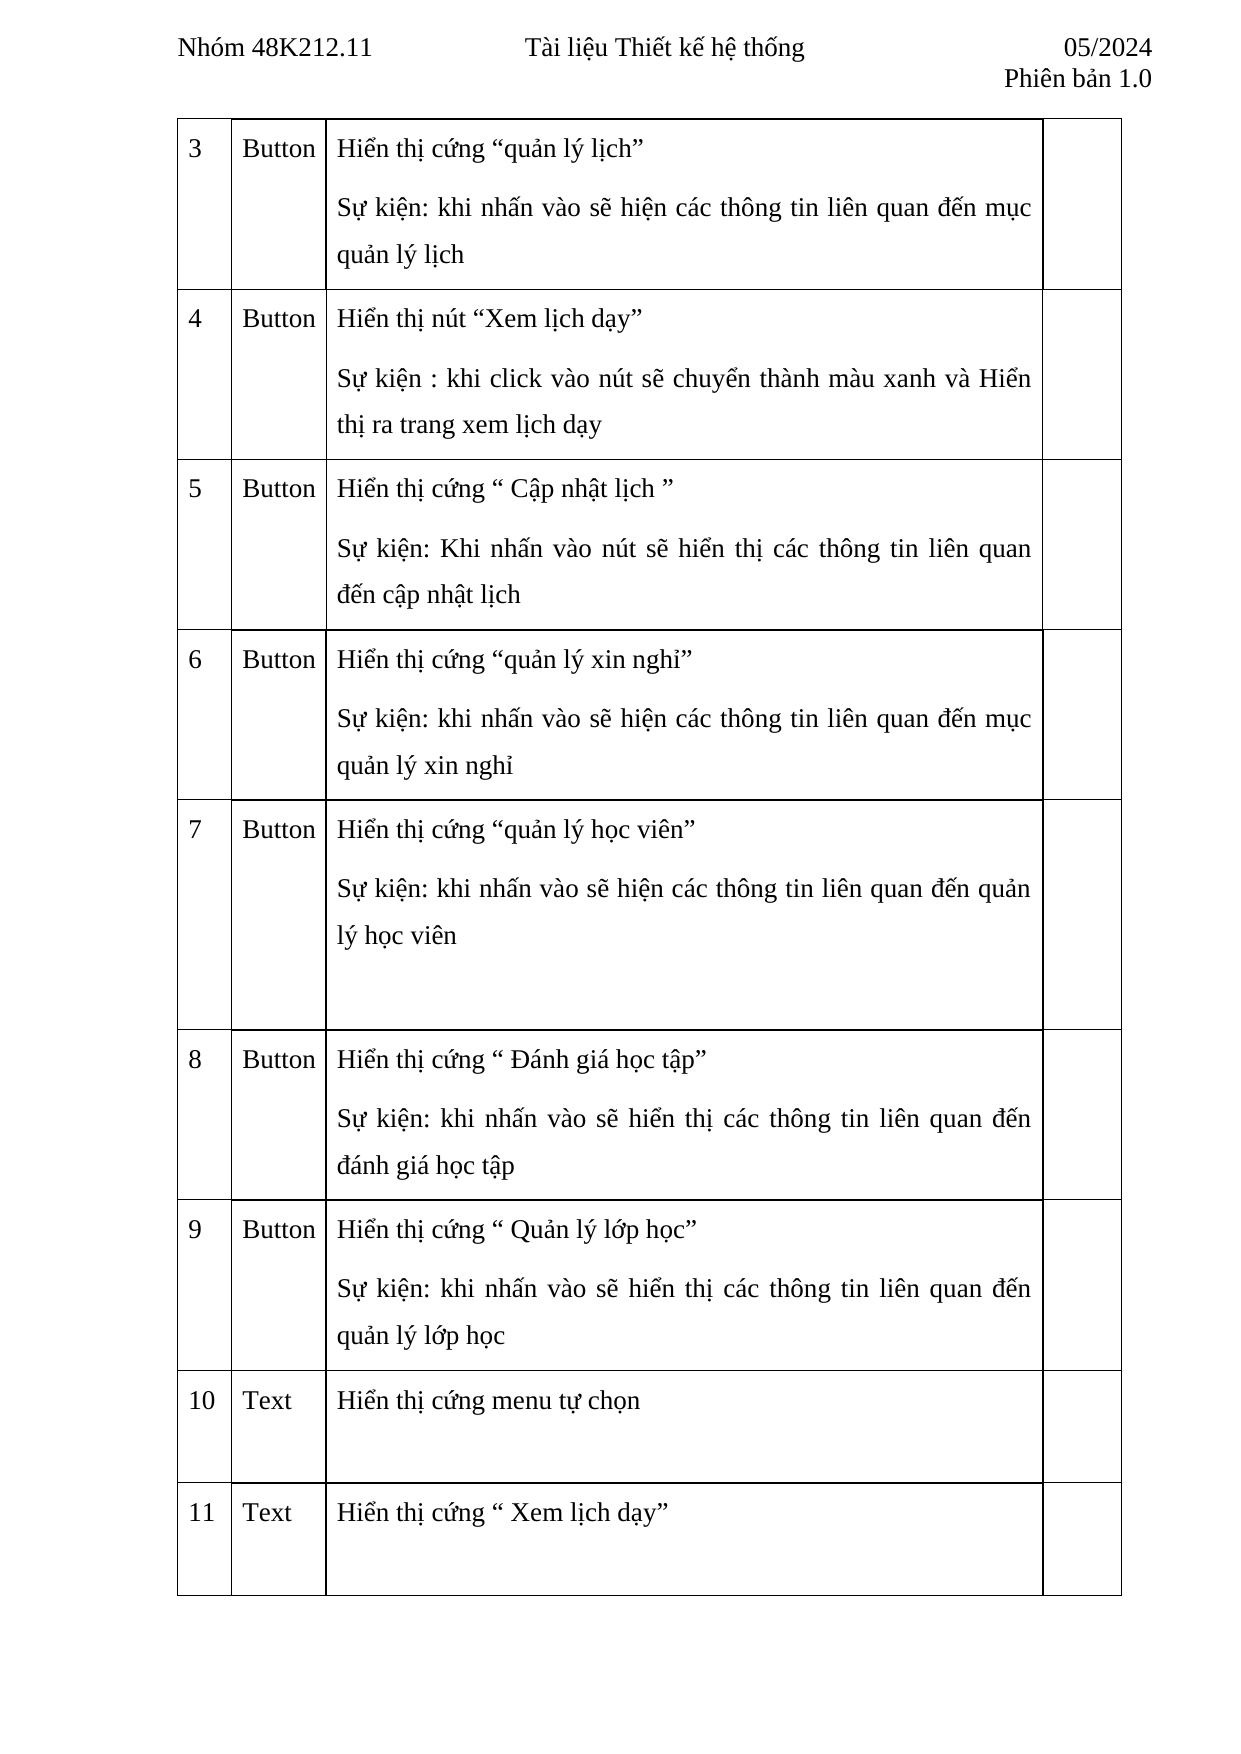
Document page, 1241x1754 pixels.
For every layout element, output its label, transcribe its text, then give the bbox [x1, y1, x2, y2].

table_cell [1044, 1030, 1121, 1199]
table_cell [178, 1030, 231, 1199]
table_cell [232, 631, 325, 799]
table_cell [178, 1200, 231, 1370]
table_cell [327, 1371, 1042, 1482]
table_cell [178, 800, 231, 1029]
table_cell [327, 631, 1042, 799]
table_cell 4 [178, 290, 231, 459]
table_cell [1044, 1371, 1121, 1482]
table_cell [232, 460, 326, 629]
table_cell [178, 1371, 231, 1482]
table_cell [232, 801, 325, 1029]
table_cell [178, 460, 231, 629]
table_cell Hiển thị cứng “quản lý lịch” Sự kiện: khi nhấn vào sẽ hiện các thông tin liên quan đến mục quản lý lịch [327, 120, 1042, 288]
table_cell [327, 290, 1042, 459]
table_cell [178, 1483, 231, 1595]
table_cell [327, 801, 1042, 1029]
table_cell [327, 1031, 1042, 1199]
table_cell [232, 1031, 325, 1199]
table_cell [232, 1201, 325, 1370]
table_cell [1044, 119, 1121, 288]
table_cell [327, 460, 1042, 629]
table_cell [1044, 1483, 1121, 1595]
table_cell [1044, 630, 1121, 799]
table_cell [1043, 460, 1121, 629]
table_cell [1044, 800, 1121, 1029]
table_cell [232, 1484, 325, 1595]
table_cell Button [232, 290, 326, 459]
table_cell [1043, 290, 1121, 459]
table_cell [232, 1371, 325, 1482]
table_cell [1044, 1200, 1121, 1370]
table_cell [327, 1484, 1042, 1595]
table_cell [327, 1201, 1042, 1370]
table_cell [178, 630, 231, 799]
table_cell Button [232, 120, 325, 288]
table_cell 3 [178, 119, 231, 288]
